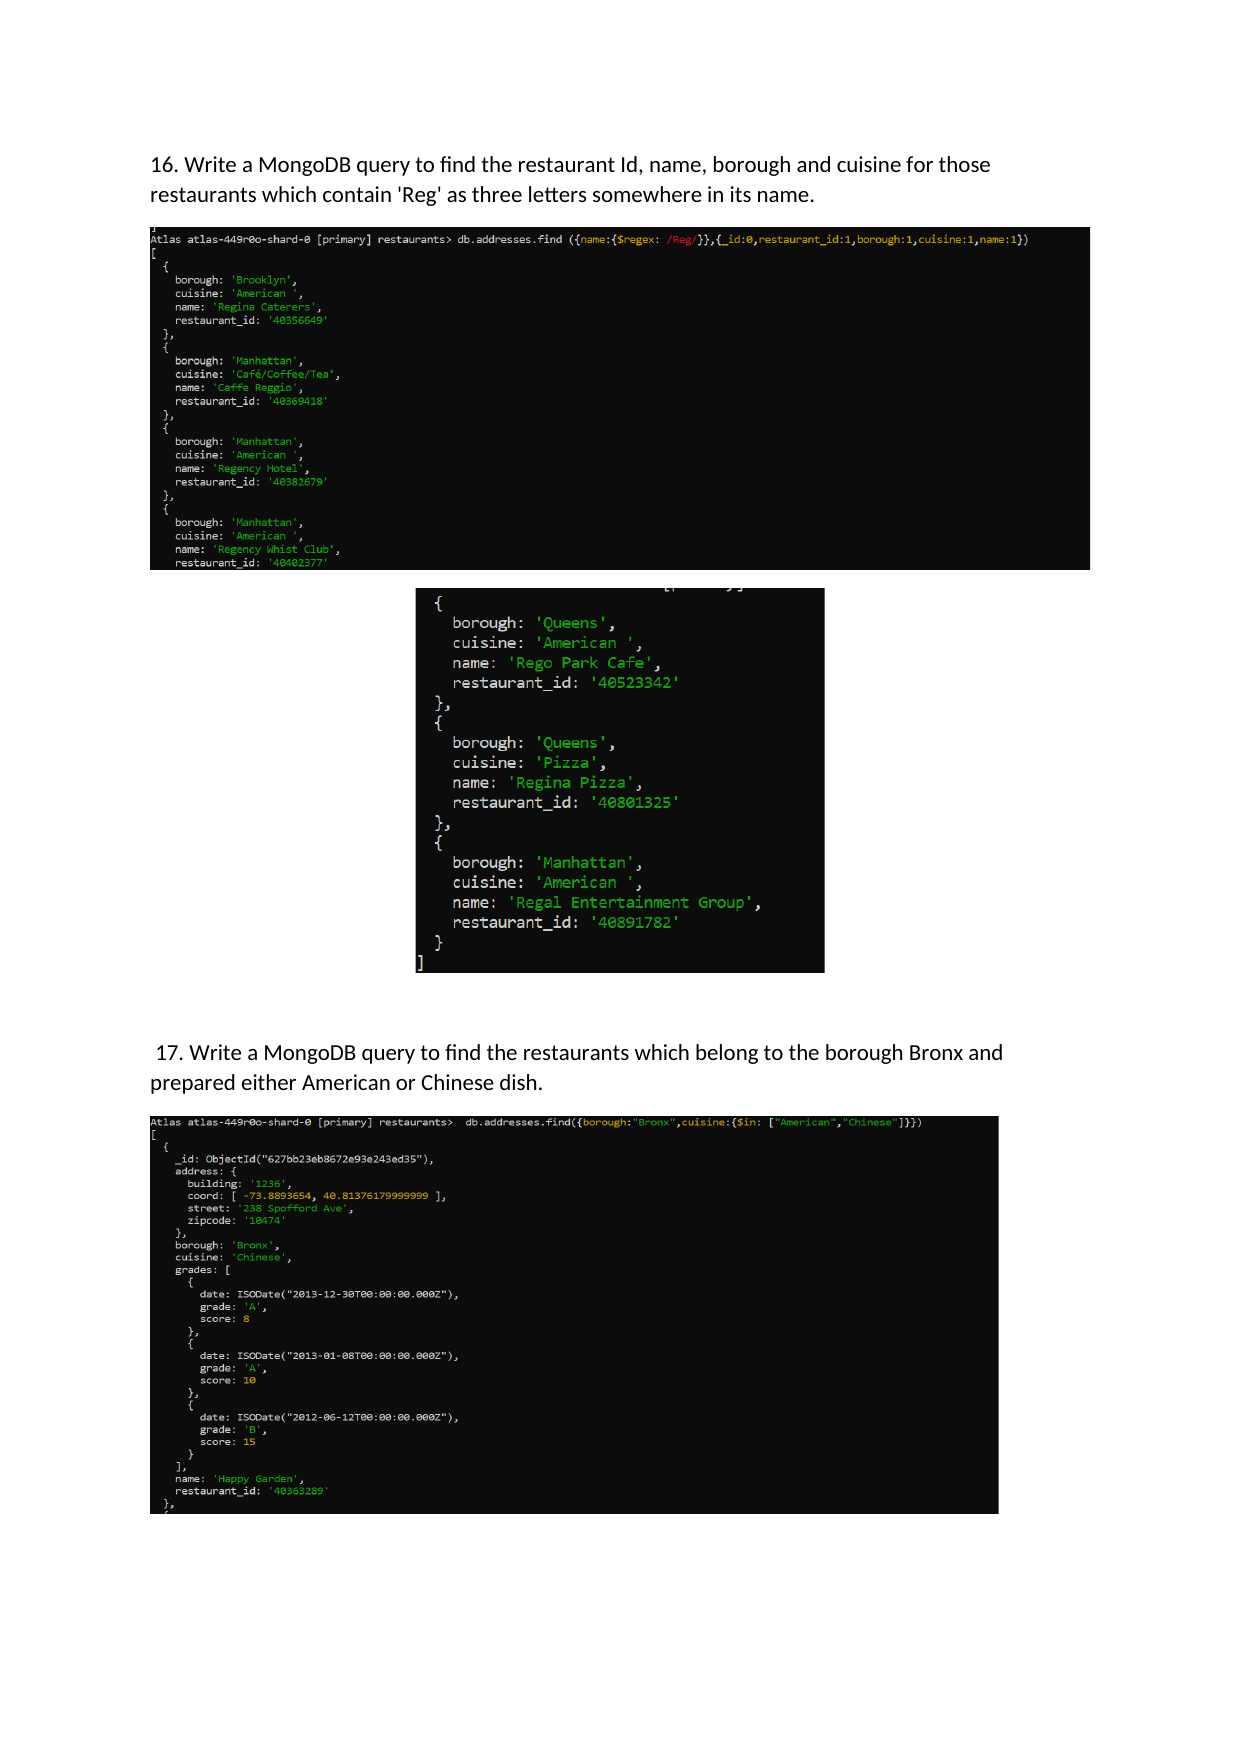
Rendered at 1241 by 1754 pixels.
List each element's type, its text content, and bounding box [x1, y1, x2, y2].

text 17. Write a MongoDB query to find the restaurants which belong to the borough Bronx and prepared either American or Chinese dish. [150, 1038, 1090, 1096]
text 16. Write a MongoDB query to find the restaurant Id, name, borough and cuisine for those restaurants which contain 'Reg' as three letters somewhere in its name. [150, 150, 1090, 208]
picture [415, 588, 825, 973]
picture [150, 1115, 999, 1514]
picture [150, 227, 1091, 570]
